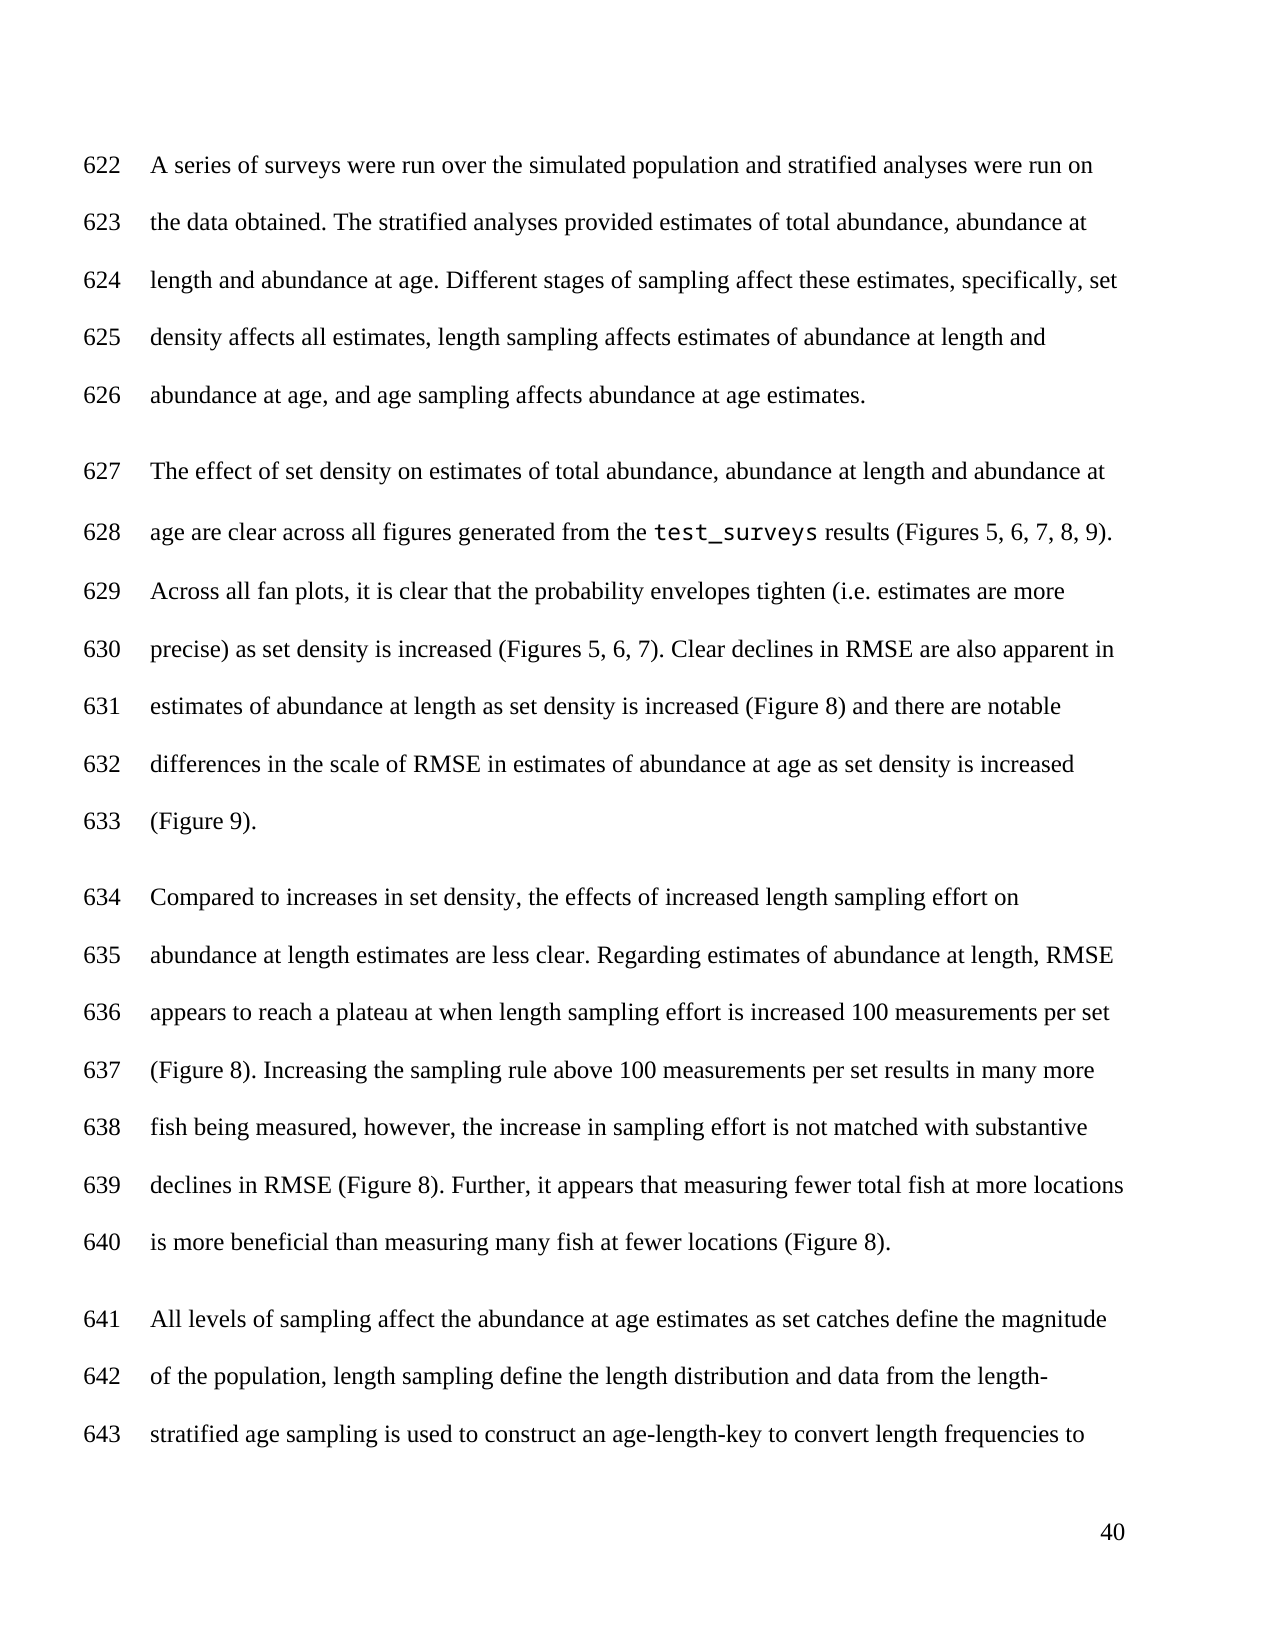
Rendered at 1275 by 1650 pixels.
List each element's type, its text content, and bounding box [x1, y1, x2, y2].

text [150, 1304, 1125, 1447]
text The effect of set density on estimates of total abundance, abundance at length and abundance at age are clear across all figures generated from the test_surveys results (Figures 5, 6, 7, 8, 9). Across all fan plots, it is clear that the probability envelopes tighten (i.e. estimates are more precise) as set density is increased (Figures 5, 6, 7). Clear declines in RMSE are also apparent in estimates of abundance at length as set density is increased (Figure 8) and there are notable differences in the scale of RMSE in estimates of abundance at age as set density is increased (Figure 9). [150, 456, 1125, 835]
text Compared to increases in set density, the effects of increased length sampling effort on abundance at length estimates are less clear. Regarding estimates of abundance at length, RMSE appears to reach a plateau at when length sampling effort is increased 100 measurements per set (Figure 8). Increasing the sampling rule above 100 measurements per set results in many more fish being measured, however, the increase in sampling effort is not matched with substantive declines in RMSE (Figure 8). Further, it appears that measuring fewer total fish at more locations is more beneficial than measuring many fish at fewer locations (Figure 8). [150, 882, 1125, 1256]
text A series of surveys were run over the simulated population and stratified analyses were run on the data obtained. The stratified analyses provided estimates of total abundance, abundance at length and abundance at age. Different stages of sampling affect these estimates, specifically, set density affects all estimates, length sampling affects estimates of abundance at length and abundance at age, and age sampling affects abundance at age estimates. [150, 150, 1125, 409]
